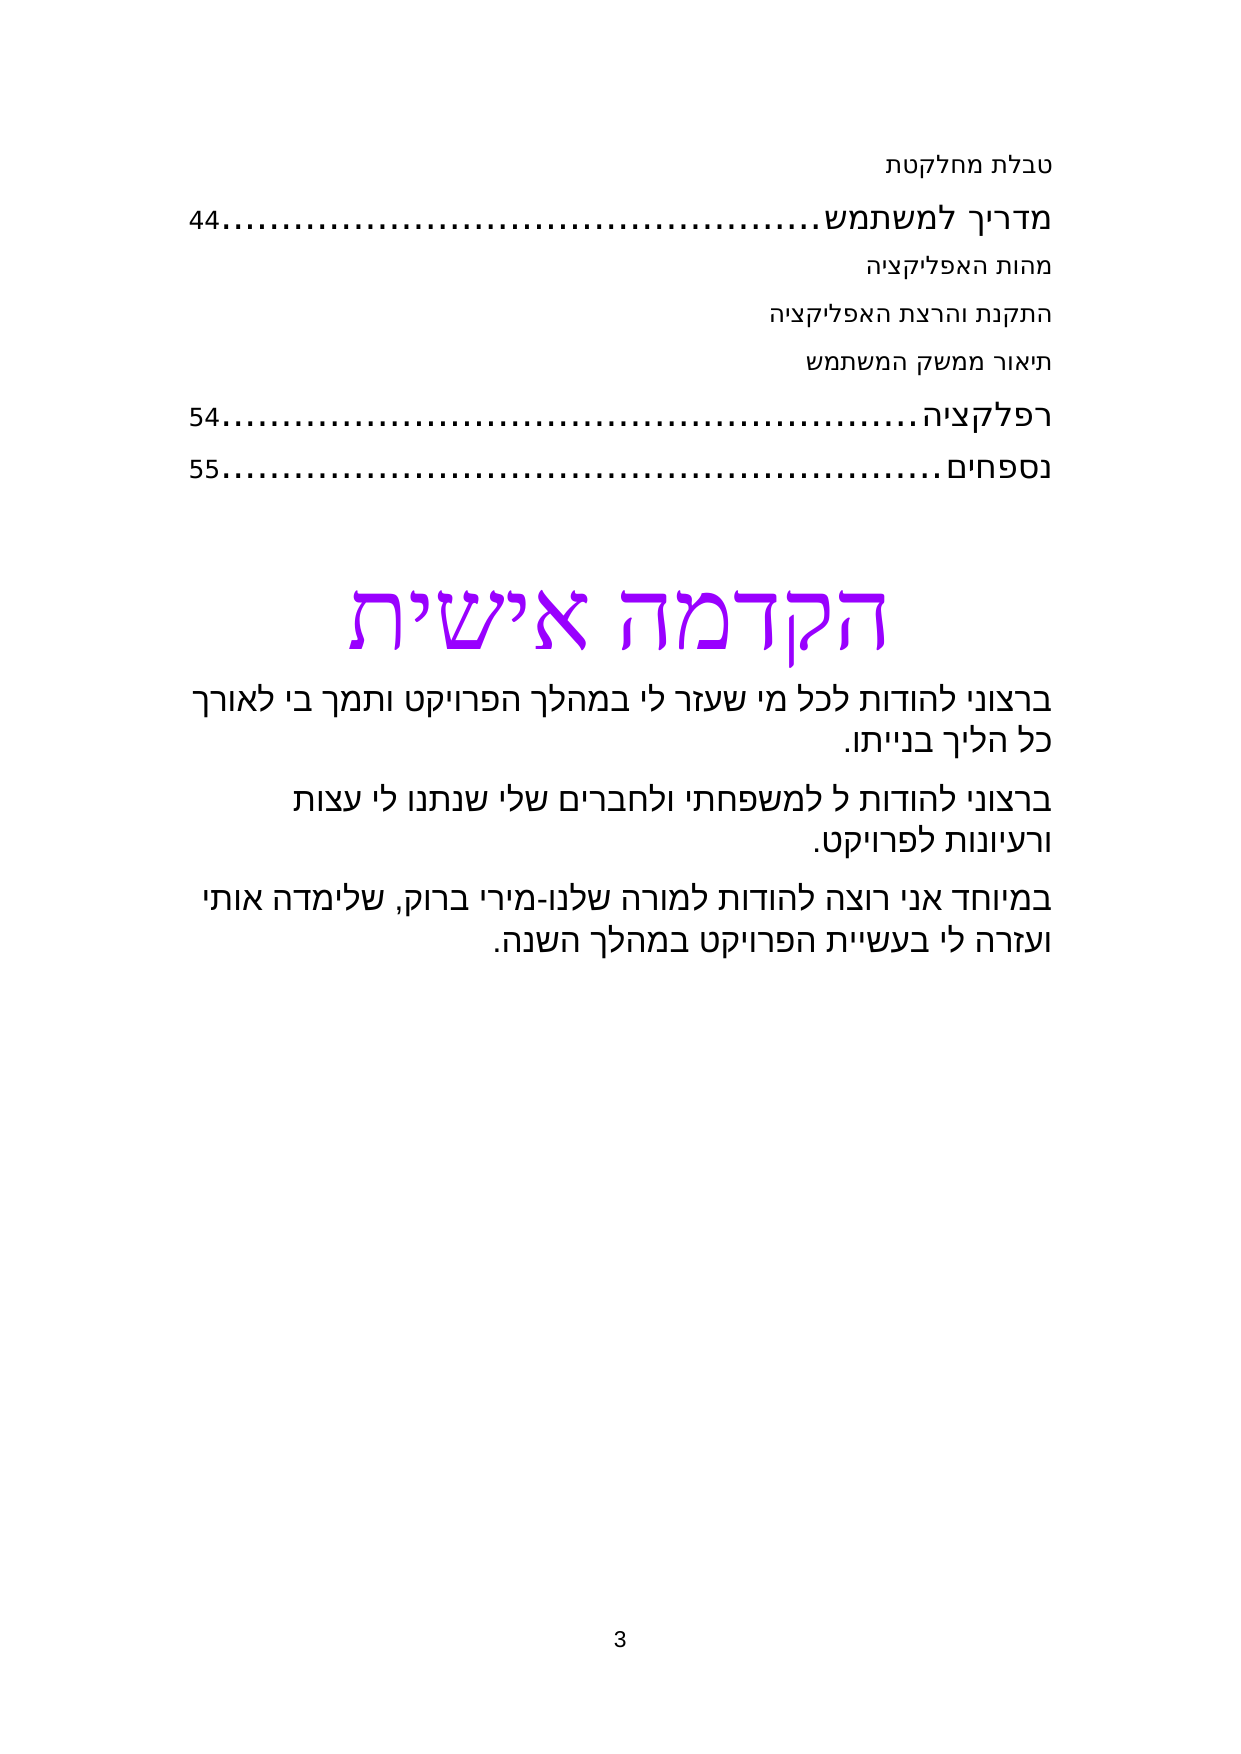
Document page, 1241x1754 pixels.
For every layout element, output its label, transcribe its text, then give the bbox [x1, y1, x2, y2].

text במיוחד אני רוצה להודות למורה שלנו-מירי ברוק, שלימדה אותי ועזרה לי בעשיית הפרויקט במהלך השנה. [187, 879, 1053, 959]
text ברצוני להודות לכל מי שעזר לי במהלך הפרויקט ותמך בי לאורך כל הליך בנייתו. [187, 680, 1053, 760]
subtitle הקדמה אישית [187, 556, 1053, 671]
text ברצוני להודות ל למשפחתי ולחברים שלי שנתנו לי עצות ורעיונות לפרויקט. [187, 779, 1053, 859]
